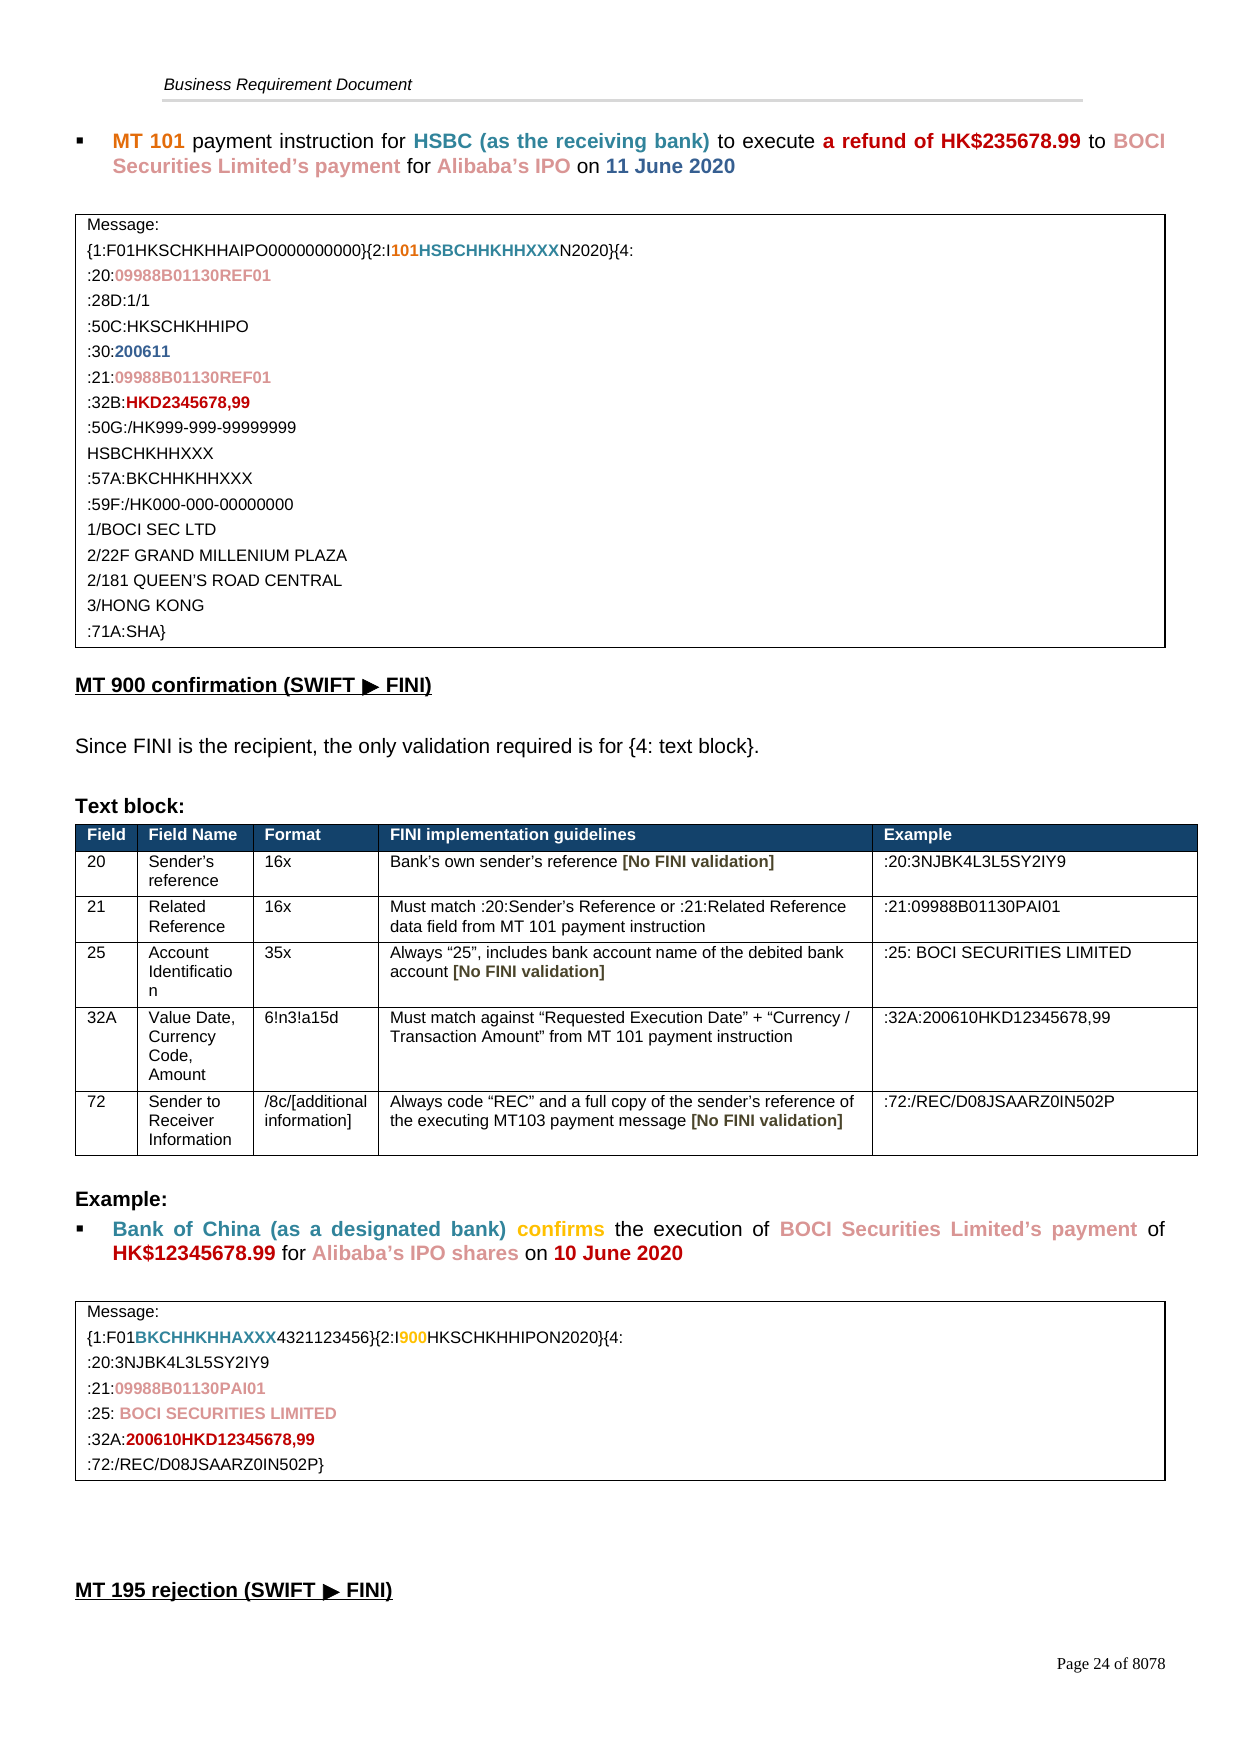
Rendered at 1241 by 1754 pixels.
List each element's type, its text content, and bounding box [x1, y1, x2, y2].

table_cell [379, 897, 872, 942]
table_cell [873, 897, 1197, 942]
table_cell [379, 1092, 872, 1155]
text Since FINI is the recipient, the only validation required is for {4: text block}. [75, 733, 1165, 757]
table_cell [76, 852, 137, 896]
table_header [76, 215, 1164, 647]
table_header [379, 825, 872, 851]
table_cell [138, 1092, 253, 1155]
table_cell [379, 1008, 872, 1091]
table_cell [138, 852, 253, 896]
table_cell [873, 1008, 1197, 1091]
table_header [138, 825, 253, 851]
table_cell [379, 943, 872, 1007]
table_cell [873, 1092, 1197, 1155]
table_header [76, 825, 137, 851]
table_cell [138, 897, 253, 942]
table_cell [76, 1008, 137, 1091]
text MT 900 confirmation (SWIFT ▶ FINI) [75, 672, 1165, 697]
list MT 101 payment instruction for HSBC (as the receiving bank) to execute a refund of HK$235678.99 to BOCI Securities Limited’s payment for Alibaba’s IPO on 11 June 2020 [75, 129, 1165, 177]
list Bank of China (as a designated bank) confirms the execution of BOCI Securities Limited’s payment of HK$12345678.99 for Alibaba’s IPO shares on 10 June 2020 [75, 1217, 1165, 1265]
text Text block: [75, 794, 1165, 818]
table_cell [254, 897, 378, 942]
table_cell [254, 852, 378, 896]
text Example: [75, 1187, 1165, 1211]
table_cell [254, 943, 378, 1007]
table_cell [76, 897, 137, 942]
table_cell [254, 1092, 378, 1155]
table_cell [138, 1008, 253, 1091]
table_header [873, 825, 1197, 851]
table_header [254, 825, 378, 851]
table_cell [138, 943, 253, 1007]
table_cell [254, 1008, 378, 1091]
text MT 195 rejection (SWIFT ▶ FINI) [75, 1577, 1165, 1602]
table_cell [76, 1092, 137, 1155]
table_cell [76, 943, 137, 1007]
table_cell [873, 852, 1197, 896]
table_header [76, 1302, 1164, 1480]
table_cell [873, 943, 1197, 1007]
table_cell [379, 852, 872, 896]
